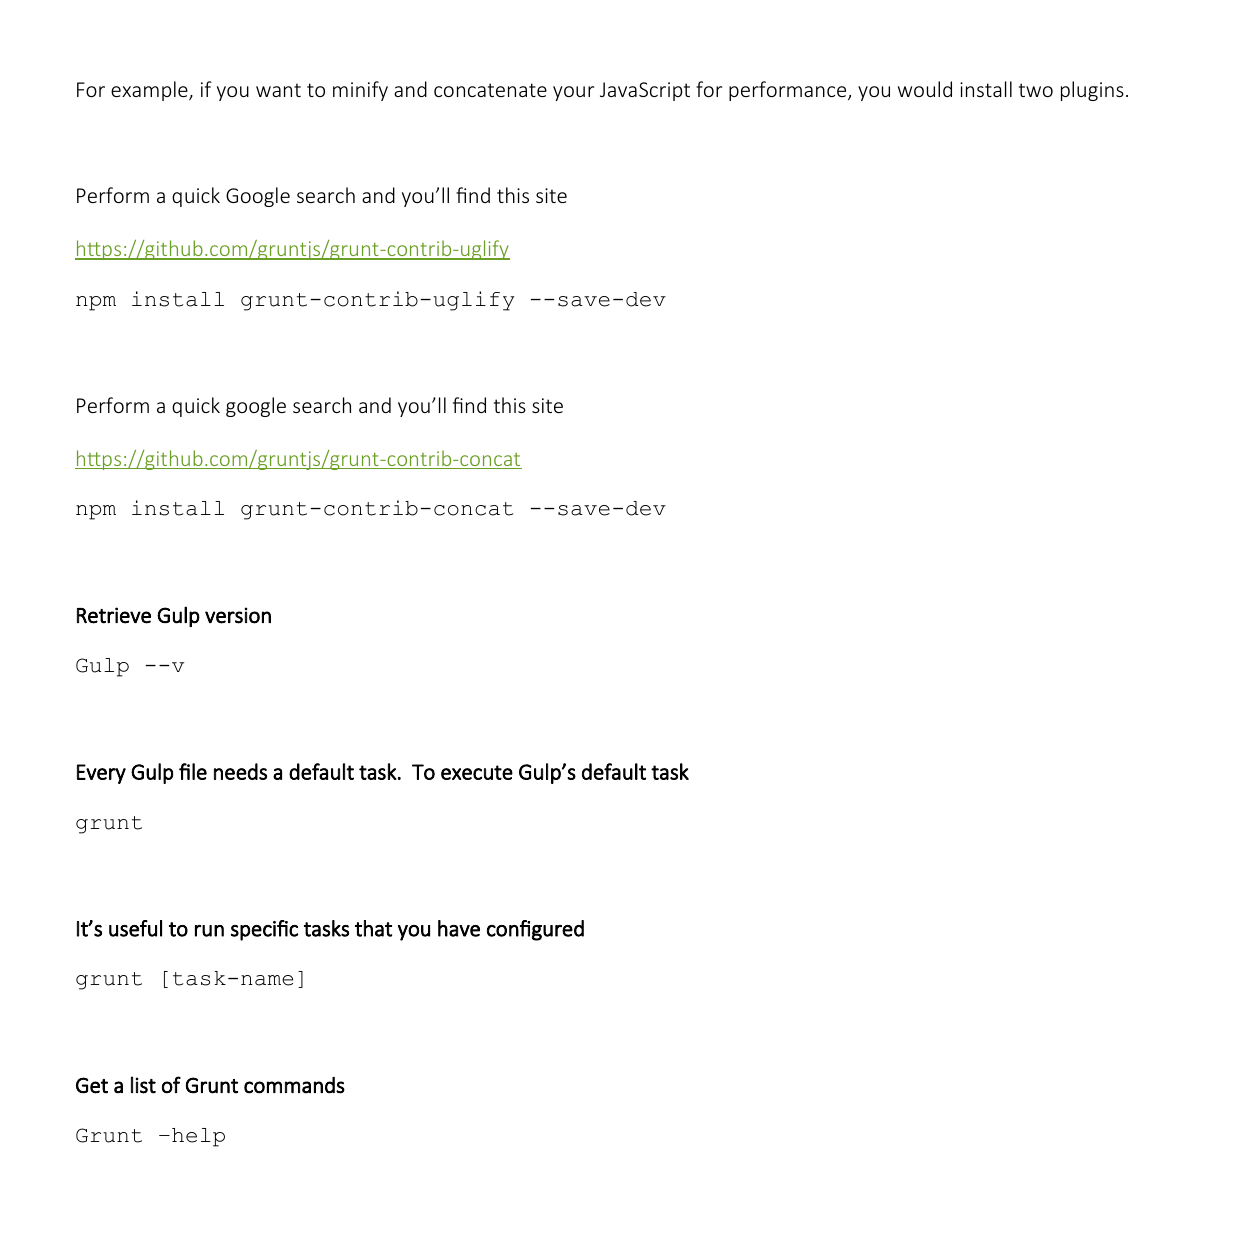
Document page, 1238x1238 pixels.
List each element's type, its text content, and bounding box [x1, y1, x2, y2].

text It’s useful to run specific tasks that you have configured [75, 914, 1162, 942]
text Get a list of Grunt commands [75, 1070, 1162, 1098]
text https://github.com/gruntjs/grunt-contrib-concat [75, 444, 1162, 472]
text Gulp --v [75, 653, 1162, 679]
text For example, if you want to minify and concatenate your JavaScript for performance, you would install two plugins. [75, 75, 1162, 103]
text grunt [75, 810, 1162, 836]
text Perform a quick google search and you’ll find this site [75, 391, 1162, 419]
text Every Gulp file needs a default task. To execute Gulp’s default task [75, 757, 1162, 785]
text npm install grunt-contrib-concat --save-dev [75, 497, 1162, 523]
text https://github.com/gruntjs/grunt-contrib-uglify [75, 234, 1162, 262]
text Grunt –help [75, 1123, 1162, 1149]
text npm install grunt-contrib-uglify --save-dev [75, 287, 1162, 313]
text grunt [task-name] [75, 967, 1162, 993]
text Retrieve Gulp version [75, 600, 1162, 628]
text Perform a quick Google search and you’ll find this site [75, 181, 1162, 209]
